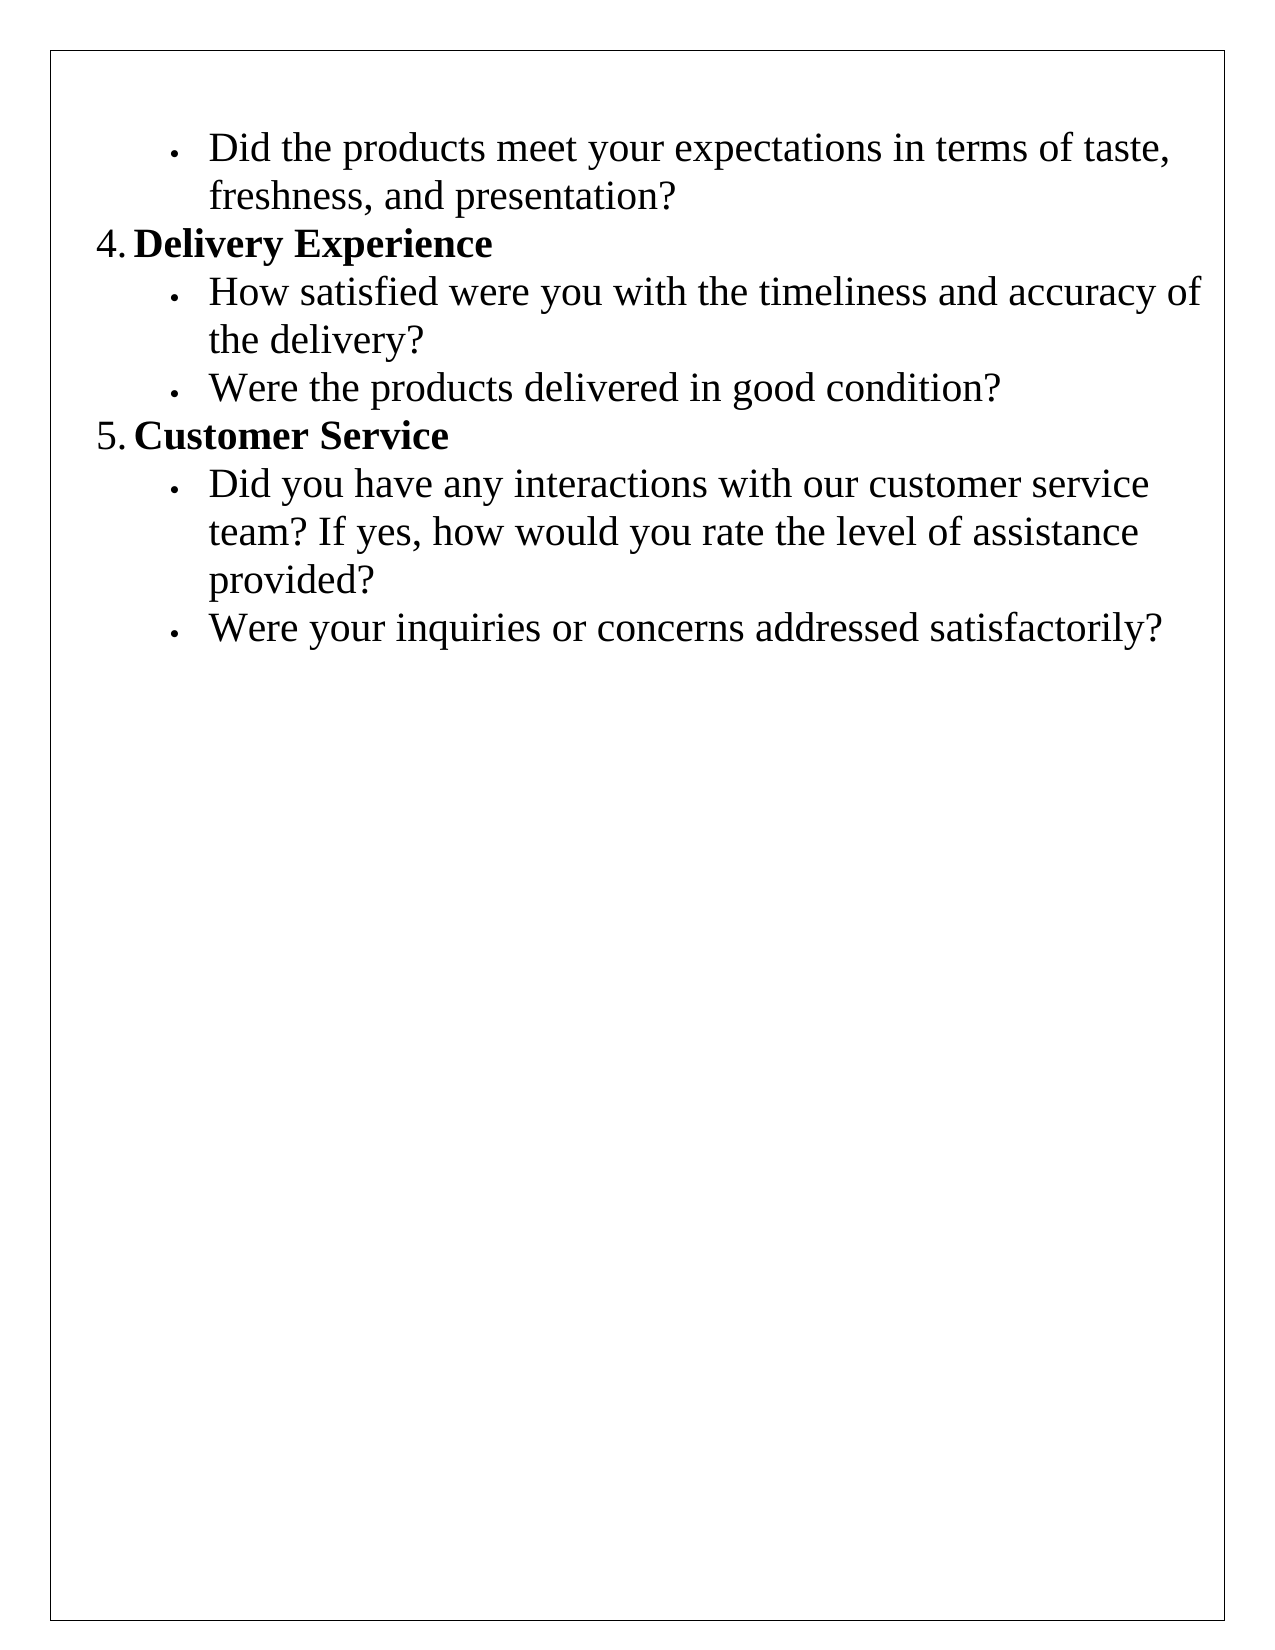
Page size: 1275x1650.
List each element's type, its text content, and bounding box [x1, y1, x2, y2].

list Were the products delivered in good condition? [171, 362, 1214, 410]
list Customer Service [96, 410, 1214, 458]
list Delivery Experience [96, 219, 1214, 267]
list Did the products meet your expectations in terms of taste, freshness, and presentation? [171, 123, 1214, 219]
list Did you have any interactions with our customer service team? If yes, how would you rate the level of assistance provided? [171, 458, 1214, 602]
list Were your inquiries or concerns addressed satisfactorily? [171, 602, 1214, 650]
list How satisfied were you with the timeliness and accuracy of the delivery? [171, 267, 1214, 362]
